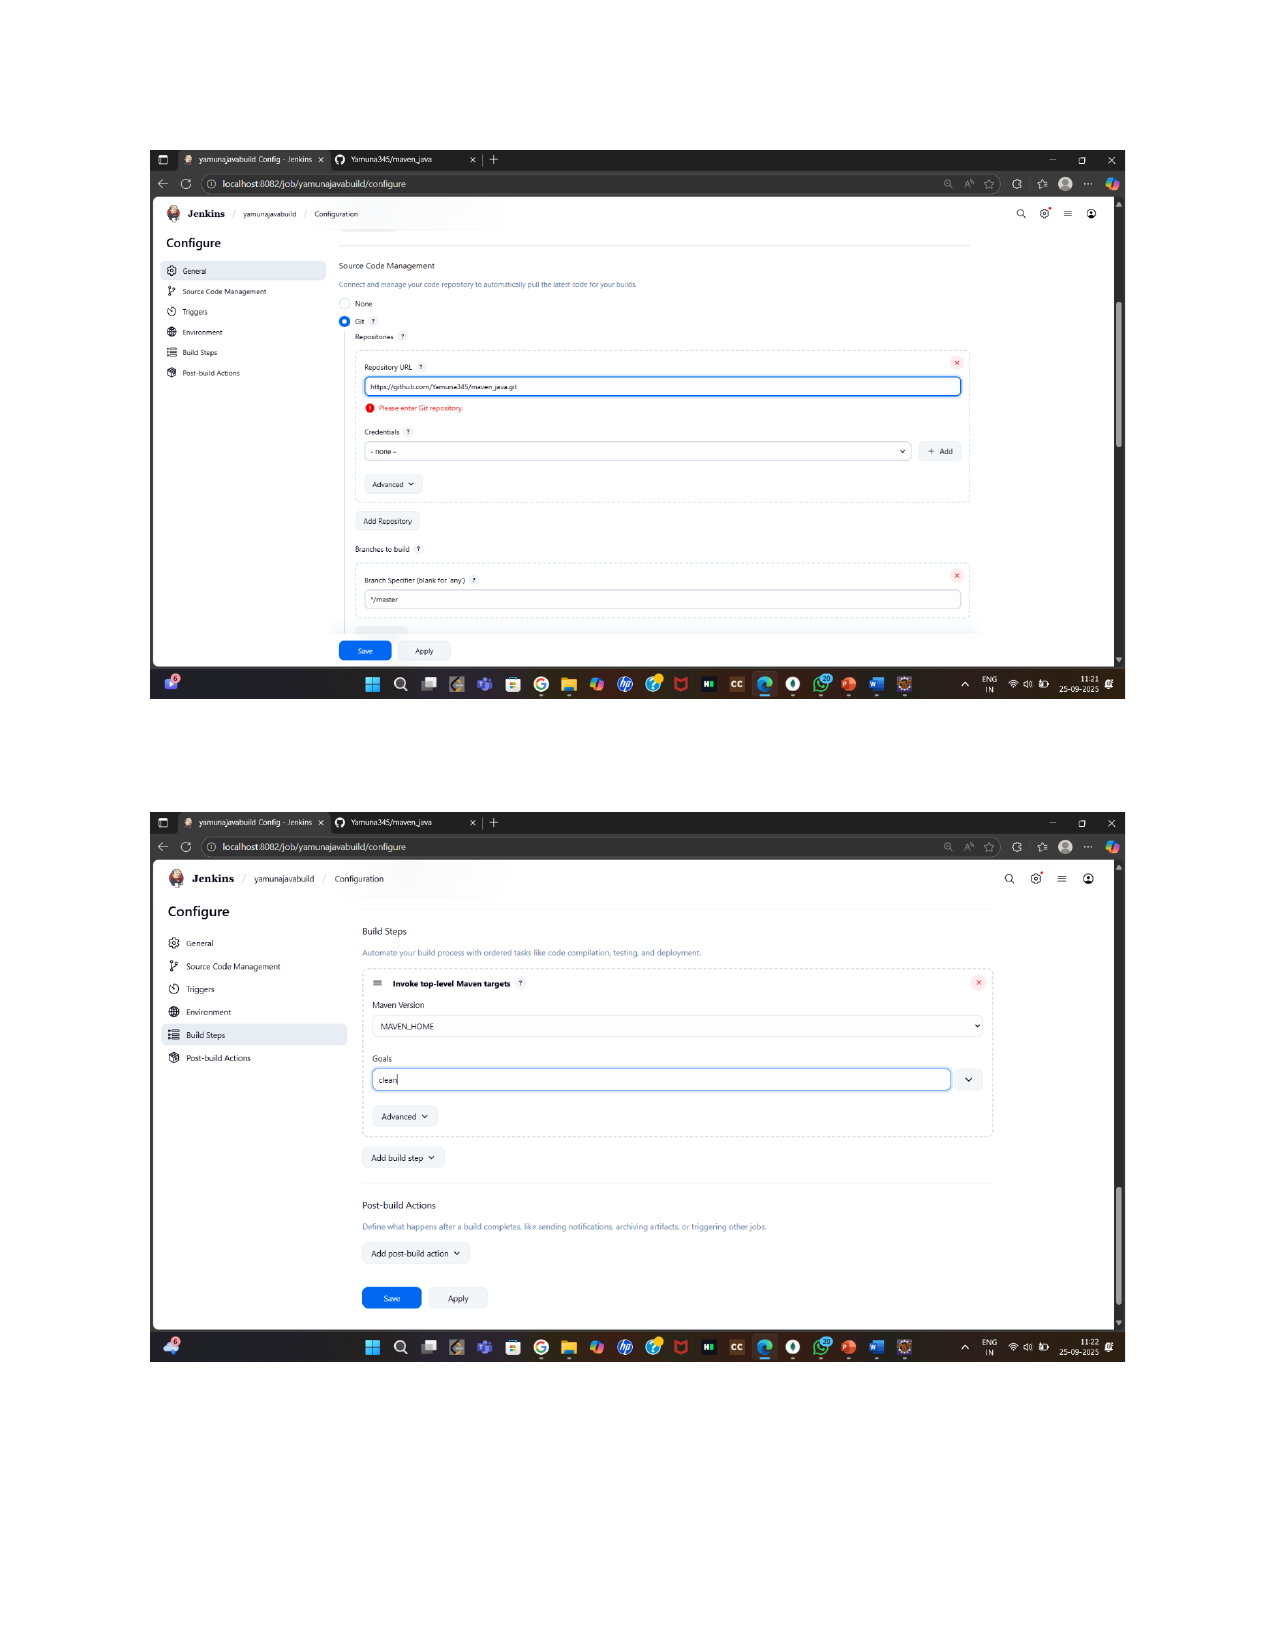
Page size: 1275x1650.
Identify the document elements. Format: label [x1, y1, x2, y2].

picture [150, 150, 1125, 699]
picture [150, 812, 1125, 1362]
